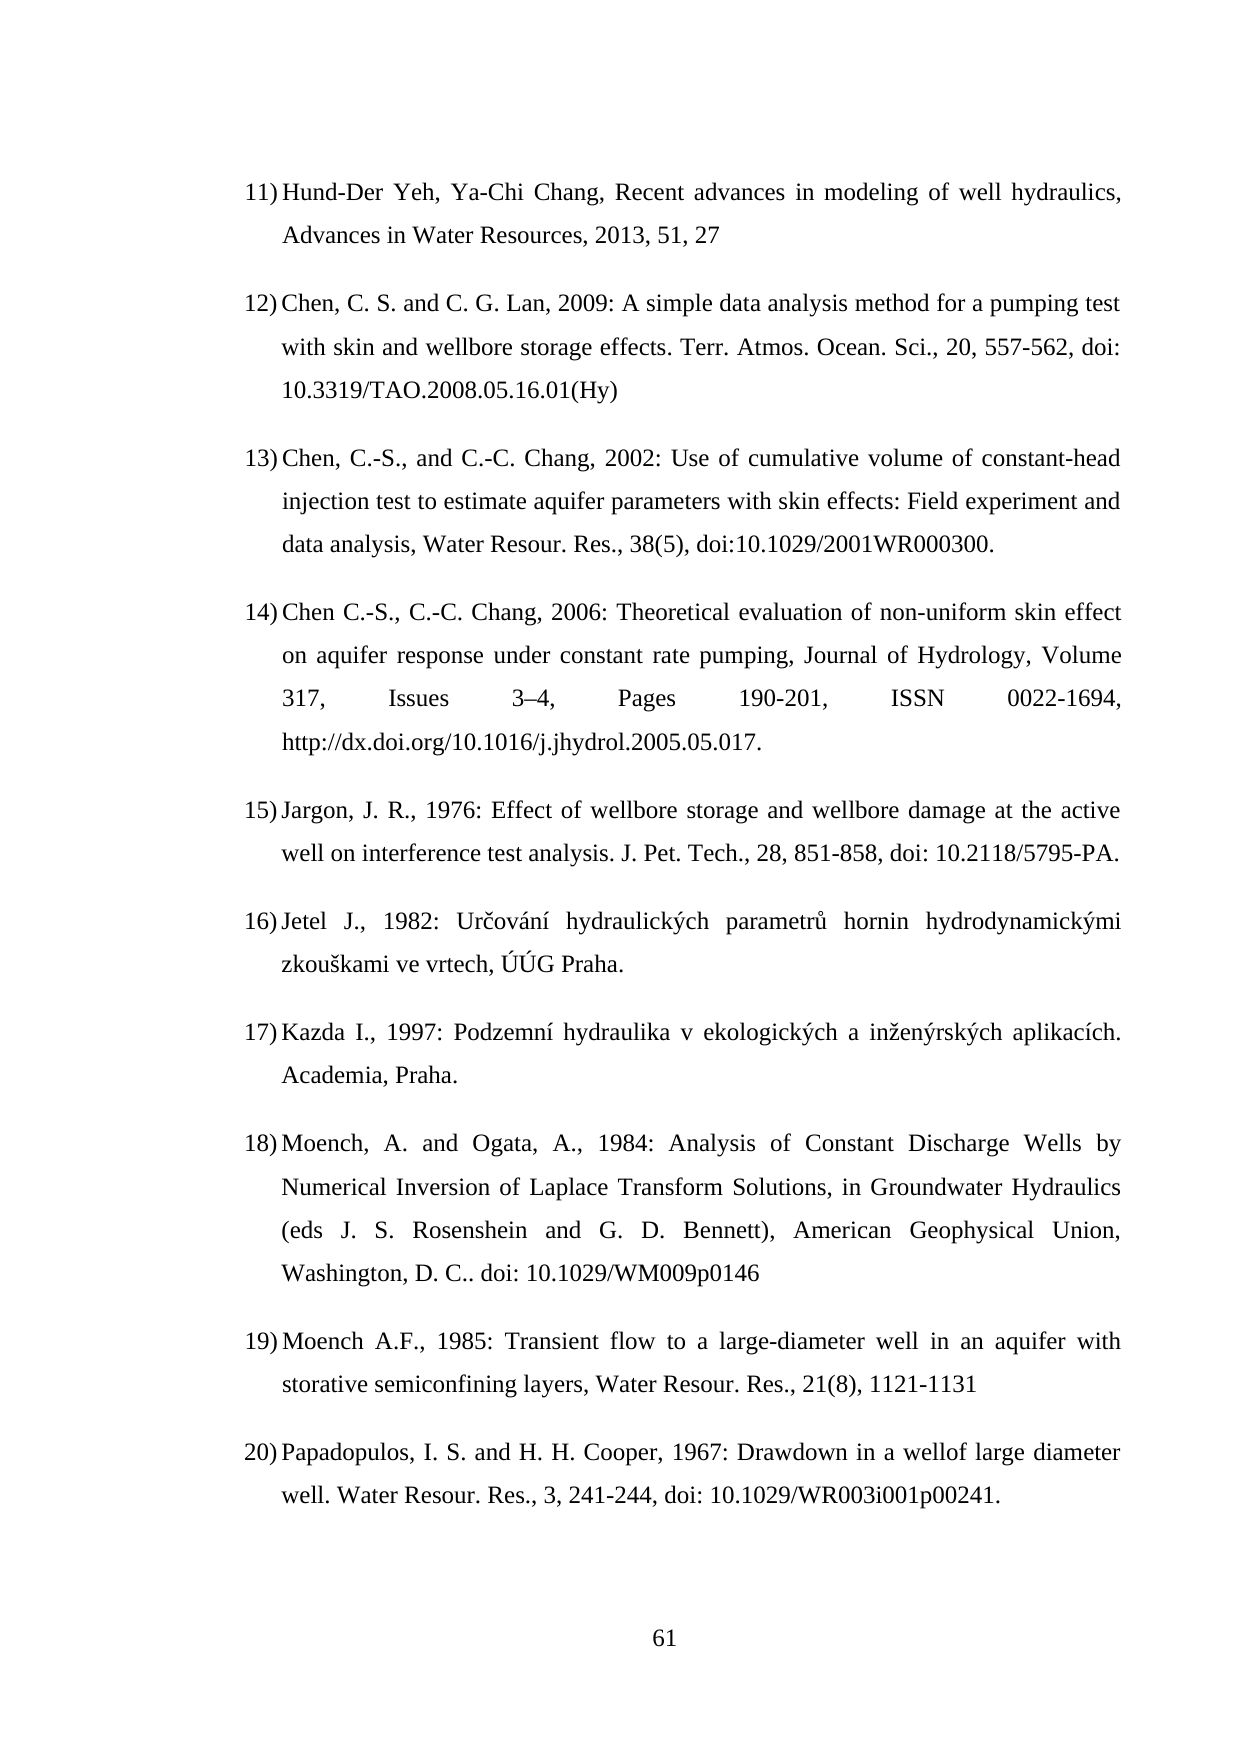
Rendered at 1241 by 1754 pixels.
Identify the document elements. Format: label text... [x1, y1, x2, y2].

list Hund-Der Yeh, Ya-Chi Chang, Recent advances in modeling of well hydraulics, Advances in Water Resources, 2013, 51, 27 [244, 177, 1122, 249]
list Jetel J., 1982: Určování hydraulických parametrů hornin hydrodynamickými zkouškami ve vrtech, ÚÚG Praha. [244, 906, 1122, 978]
list Jargon, J. R., 1976: Effect of wellbore storage and wellbore damage at the active well on interference test analysis. J. Pet. Tech., 28, 851-858, doi: 10.2118/5795-PA. [244, 795, 1122, 867]
list Kazda I., 1997: Podzemní hydraulika v ekologických a inženýrských aplikacích. Academia, Praha. [244, 1017, 1122, 1089]
list Chen, C. S. and C. G. Lan, 2009: A simple data analysis method for a pumping test with skin and wellbore storage effects. Terr. Atmos. Ocean. Sci., 20, 557-562, doi: 10.3319/TAO.2008.05.16.01(Hy) [244, 288, 1122, 403]
list Moench, A. and Ogata, A., 1984: Analysis of Constant Discharge Wells by Numerical Inversion of Laplace Transform Solutions, in Groundwater Hydraulics (eds J. S. Rosenshein and G. D. Bennett), American Geophysical Union, Washington, D. C.. doi: 10.1029/WM009p0146 [244, 1128, 1122, 1287]
list Chen, C.-S., and C.-C. Chang, 2002: Use of cumulative volume of constant-head injection test to estimate aquifer parameters with skin effects: Field experiment and data analysis, Water Resour. Res., 38(5), doi:10.1029/2001WR000300. [244, 443, 1122, 558]
list Moench A.F., 1985: Transient flow to a large-diameter well in an aquifer with storative semiconfining layers, Water Resour. Res., 21(8), 1121-1131 [244, 1326, 1122, 1398]
list Papadopulos, I. S. and H. H. Cooper, 1967: Drawdown in a wellof large diameter well. Water Resour. Res., 3, 241-244, doi: 10.1029/WR003i001p00241. [244, 1437, 1122, 1509]
list Chen C.-S., C.-C. Chang, 2006: Theoretical evaluation of non-uniform skin effect on aquifer response under constant rate pumping, Journal of Hydrology, Volume 317, Issues 3–4, Pages 190-201, ISSN 0022-1694, http://dx.doi.org/10.1016/j.jhydrol.2005.05.017. [244, 597, 1122, 755]
